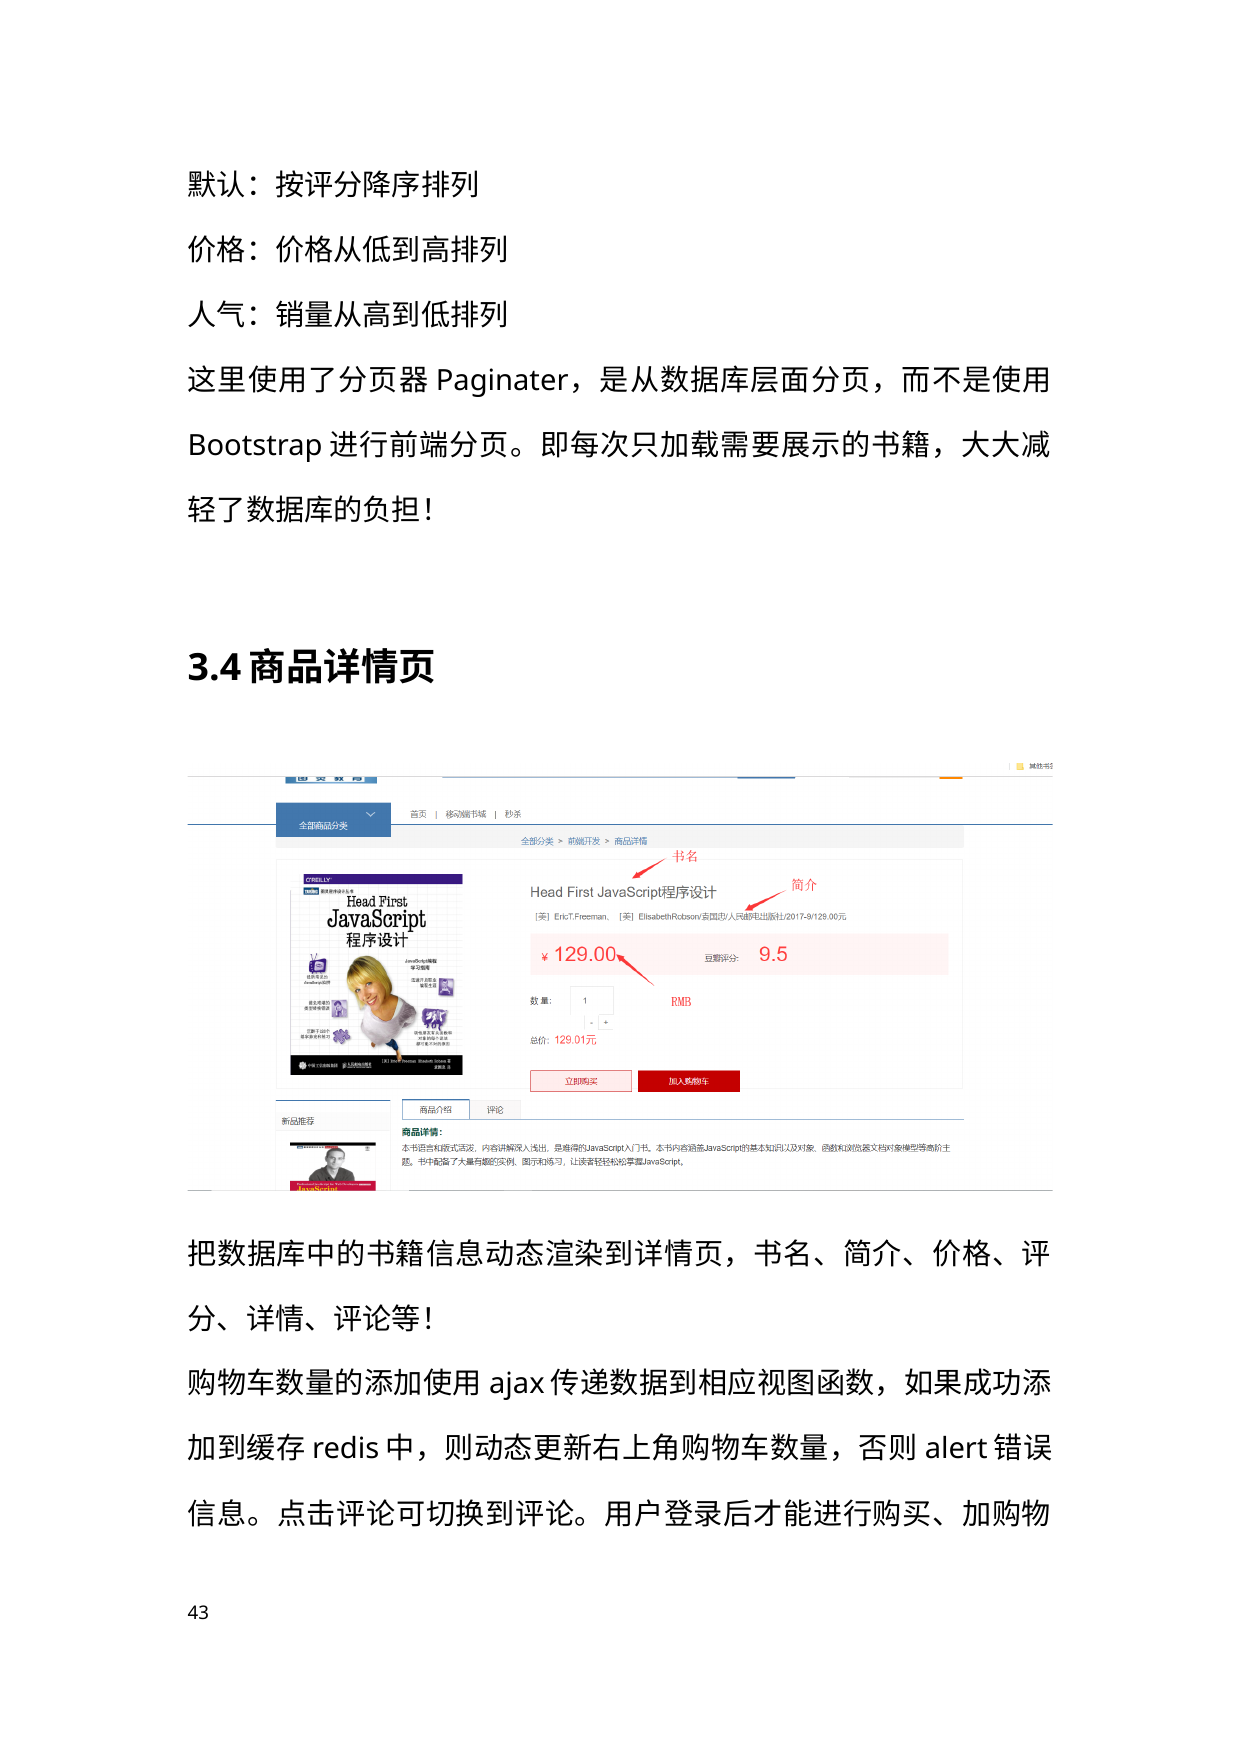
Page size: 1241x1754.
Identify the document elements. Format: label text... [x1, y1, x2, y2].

text 把数据库中的书籍信息动态渲染到详情页，书名、简介、价格、评分、详情、评论等！ [187, 1219, 1053, 1349]
text 人气：销量从高到低排列 [187, 280, 1053, 345]
text 价格：价格从低到高排列 [187, 215, 1053, 280]
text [187, 1349, 1053, 1544]
text 这里使用了分页器Paginater，是从数据库层面分页，而不是使用Bootstrap进行前端分页。即每次只加载需要展示的书籍，大大减轻了数据库的负担！ [187, 345, 1053, 540]
subtitle 3.4商品详情页 [187, 632, 1053, 697]
text 默认：按评分降序排列 [187, 150, 1053, 215]
picture [187, 763, 1053, 1191]
